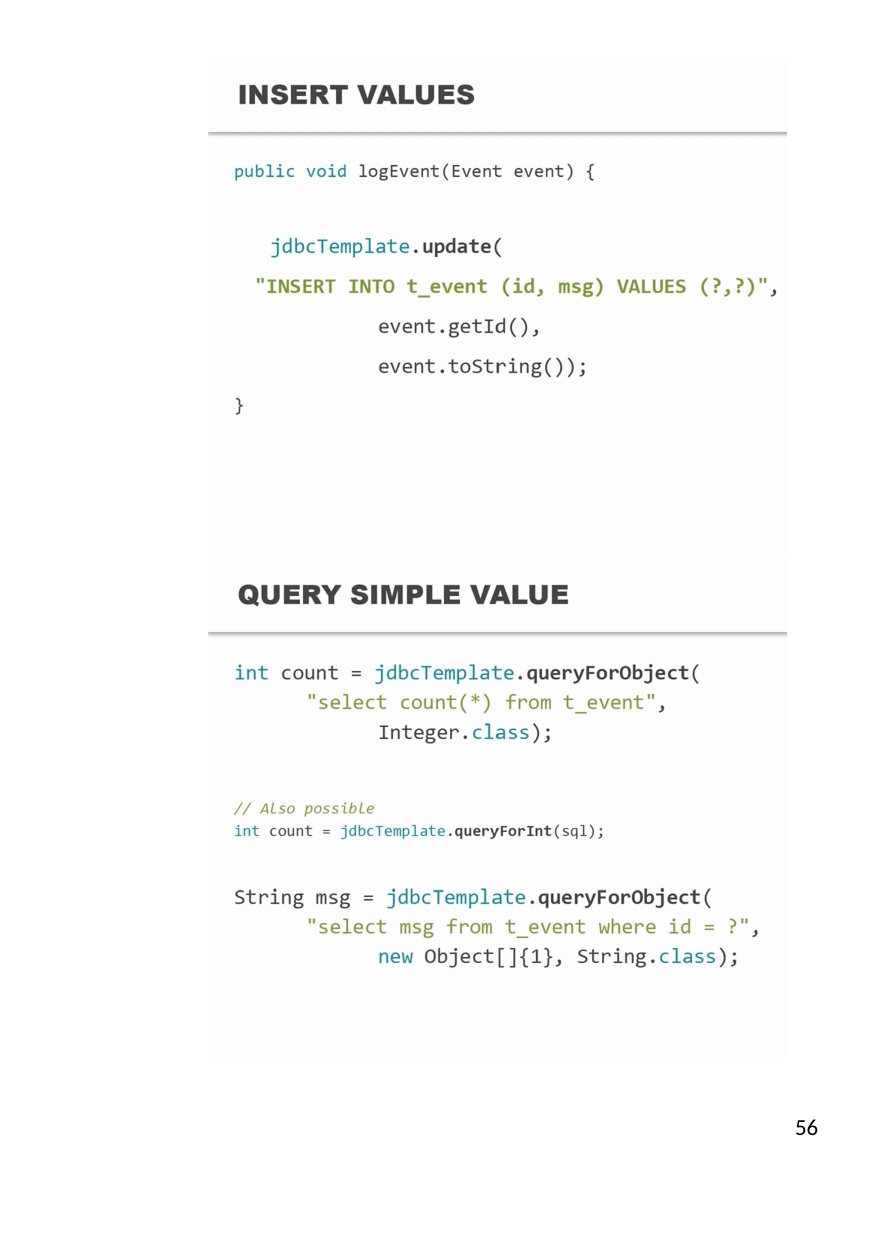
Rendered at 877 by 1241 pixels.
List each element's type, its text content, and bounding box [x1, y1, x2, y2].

picture [208, 558, 787, 1057]
picture [208, 58, 787, 557]
